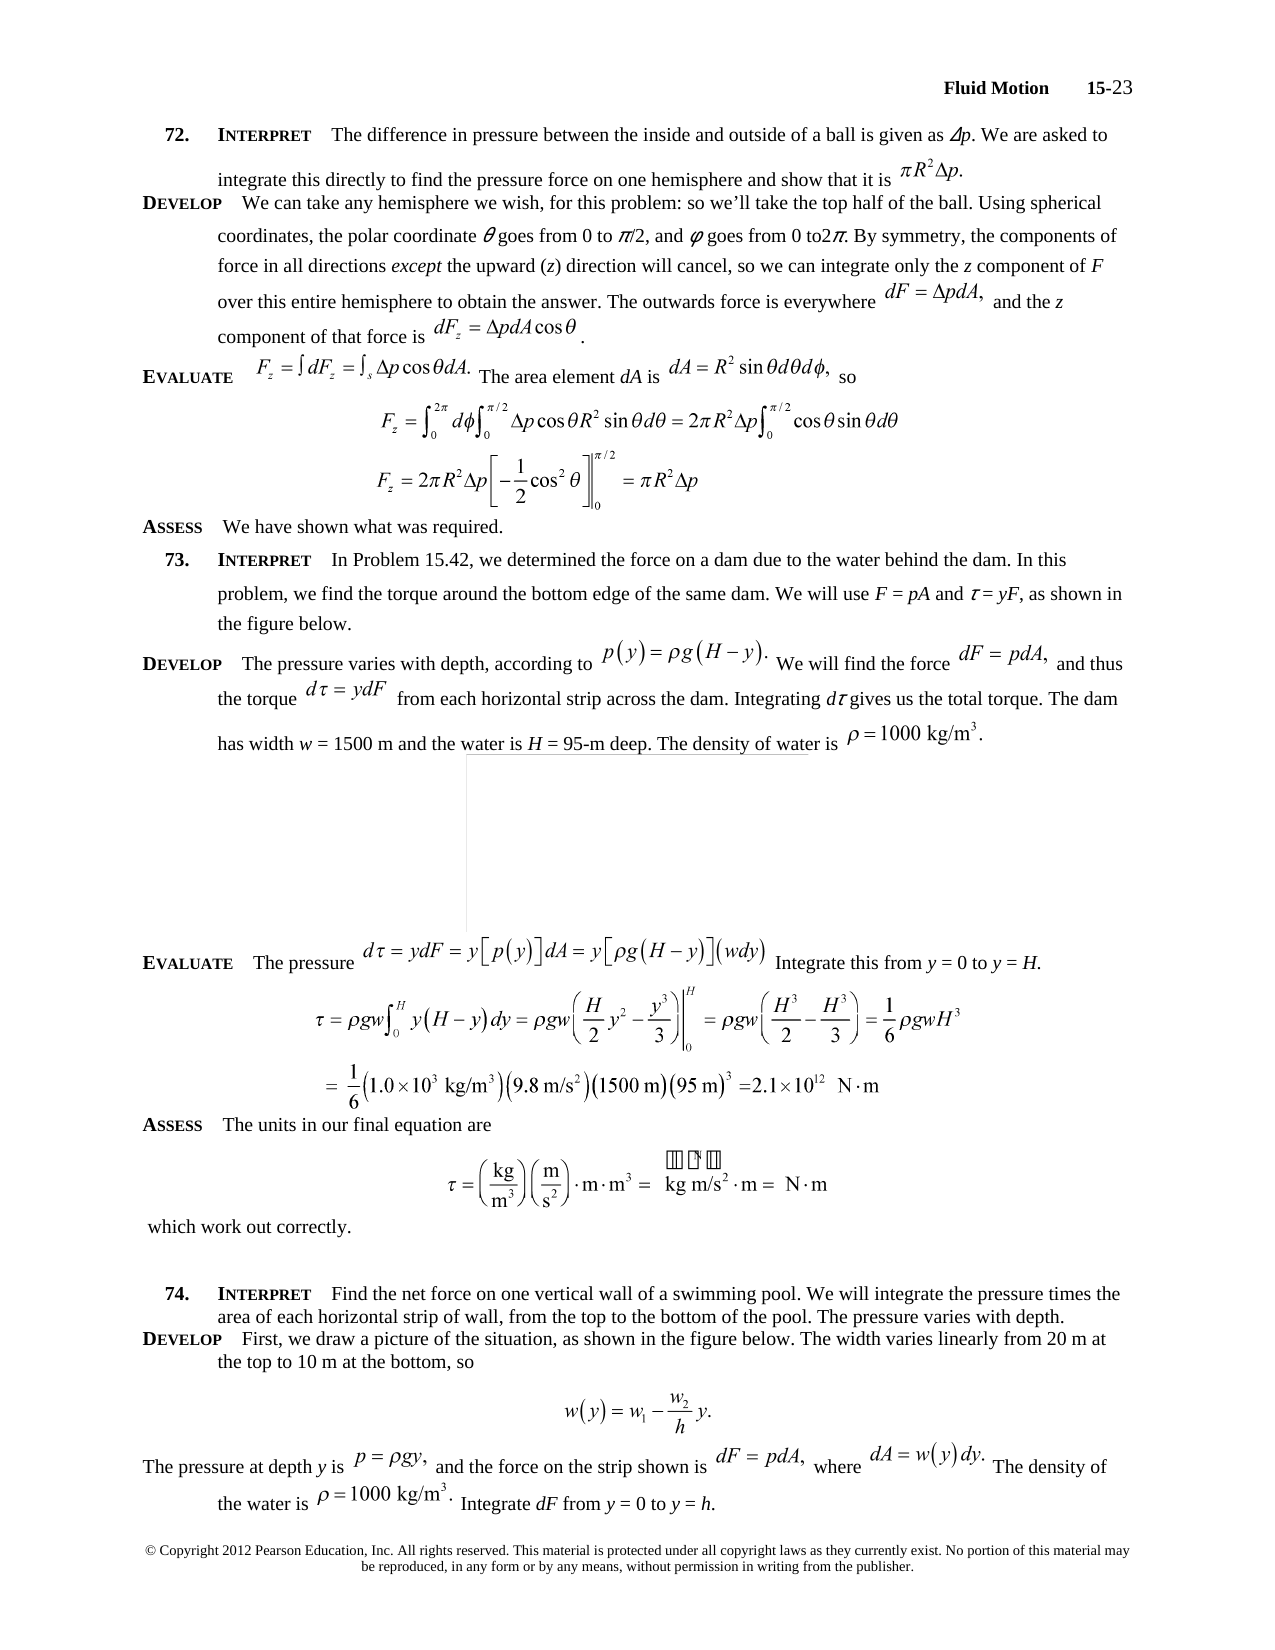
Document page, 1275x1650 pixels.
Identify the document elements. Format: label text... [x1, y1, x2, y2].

picture [955, 638, 1052, 671]
text Evaluate The pressure Integrate this from y = 0 to y = H. [142, 932, 1132, 974]
text 74. Interpret Find the net force on one vertical wall of a swimming pool. We will integrate the pressure times the area of each horizontal strip of wall, from the top to the bottom of the pool. The pressure varies with depth. [142, 1282, 1132, 1327]
text Develop First, we draw a picture of the situation, as shown in the figure below. The width varies linearly from 20 m at the top to 10 m at the bottom, so [142, 1327, 1132, 1373]
picture [302, 674, 392, 706]
text 72. Interpret The difference in pressure between the inside and outside of a ball is given as Δp. We are asked to integrate this directly to find the pressure force on one hemisphere and show that it is [142, 112, 1132, 191]
picture [560, 1381, 715, 1438]
picture [443, 1144, 832, 1216]
picture [597, 634, 771, 671]
picture [843, 717, 985, 751]
text The pressure at depth y is and the force on the strip shown is where The density of the water is Integrate dF from y = 0 to y = h. [142, 1438, 1132, 1515]
picture [712, 1441, 809, 1473]
text Assess The units in our final equation are [142, 1113, 1132, 1136]
picture [252, 348, 474, 384]
picture [881, 277, 988, 309]
picture [665, 350, 834, 384]
picture [349, 1448, 431, 1473]
picture [430, 312, 581, 344]
text 73. Interpret In Problem 15.42, we determined the force on a dam due to the water behind the dam. In this problem, we find the torque around the bottom edge of the same dam. We will use F = pA and τ = yF, as shown in the figure below. [142, 548, 1132, 635]
picture [311, 982, 964, 1114]
picture [897, 153, 966, 187]
text Assess We have shown what was required. [142, 515, 1132, 538]
text Develop The pressure varies with depth, according to We will find the force and thus the torque from each horizontal strip across the dam. Integrating dτ gives us the total torque. The dam has width w = 1500 m and the water is H = 95-m deep. The density of water is [142, 635, 1132, 755]
text Develop We can take any hemisphere we wish, for this problem: so we’ll take the top half of the ball. Using spherical coordinates, the polar coordinate θ goes from 0 to π/2, and φ goes from 0 to2π. By symmetry, the components of force in all directions except the upward (z) direction will cancel, so we can integrate only the z component of F over this entire hemisphere to obtain the answer. The outwards force is everywhere and the z component of that force is . [142, 191, 1132, 348]
text which work out correctly. [142, 1215, 1132, 1238]
picture [359, 754, 809, 970]
picture [313, 1477, 456, 1511]
picture [866, 1437, 988, 1473]
picture [372, 396, 903, 516]
